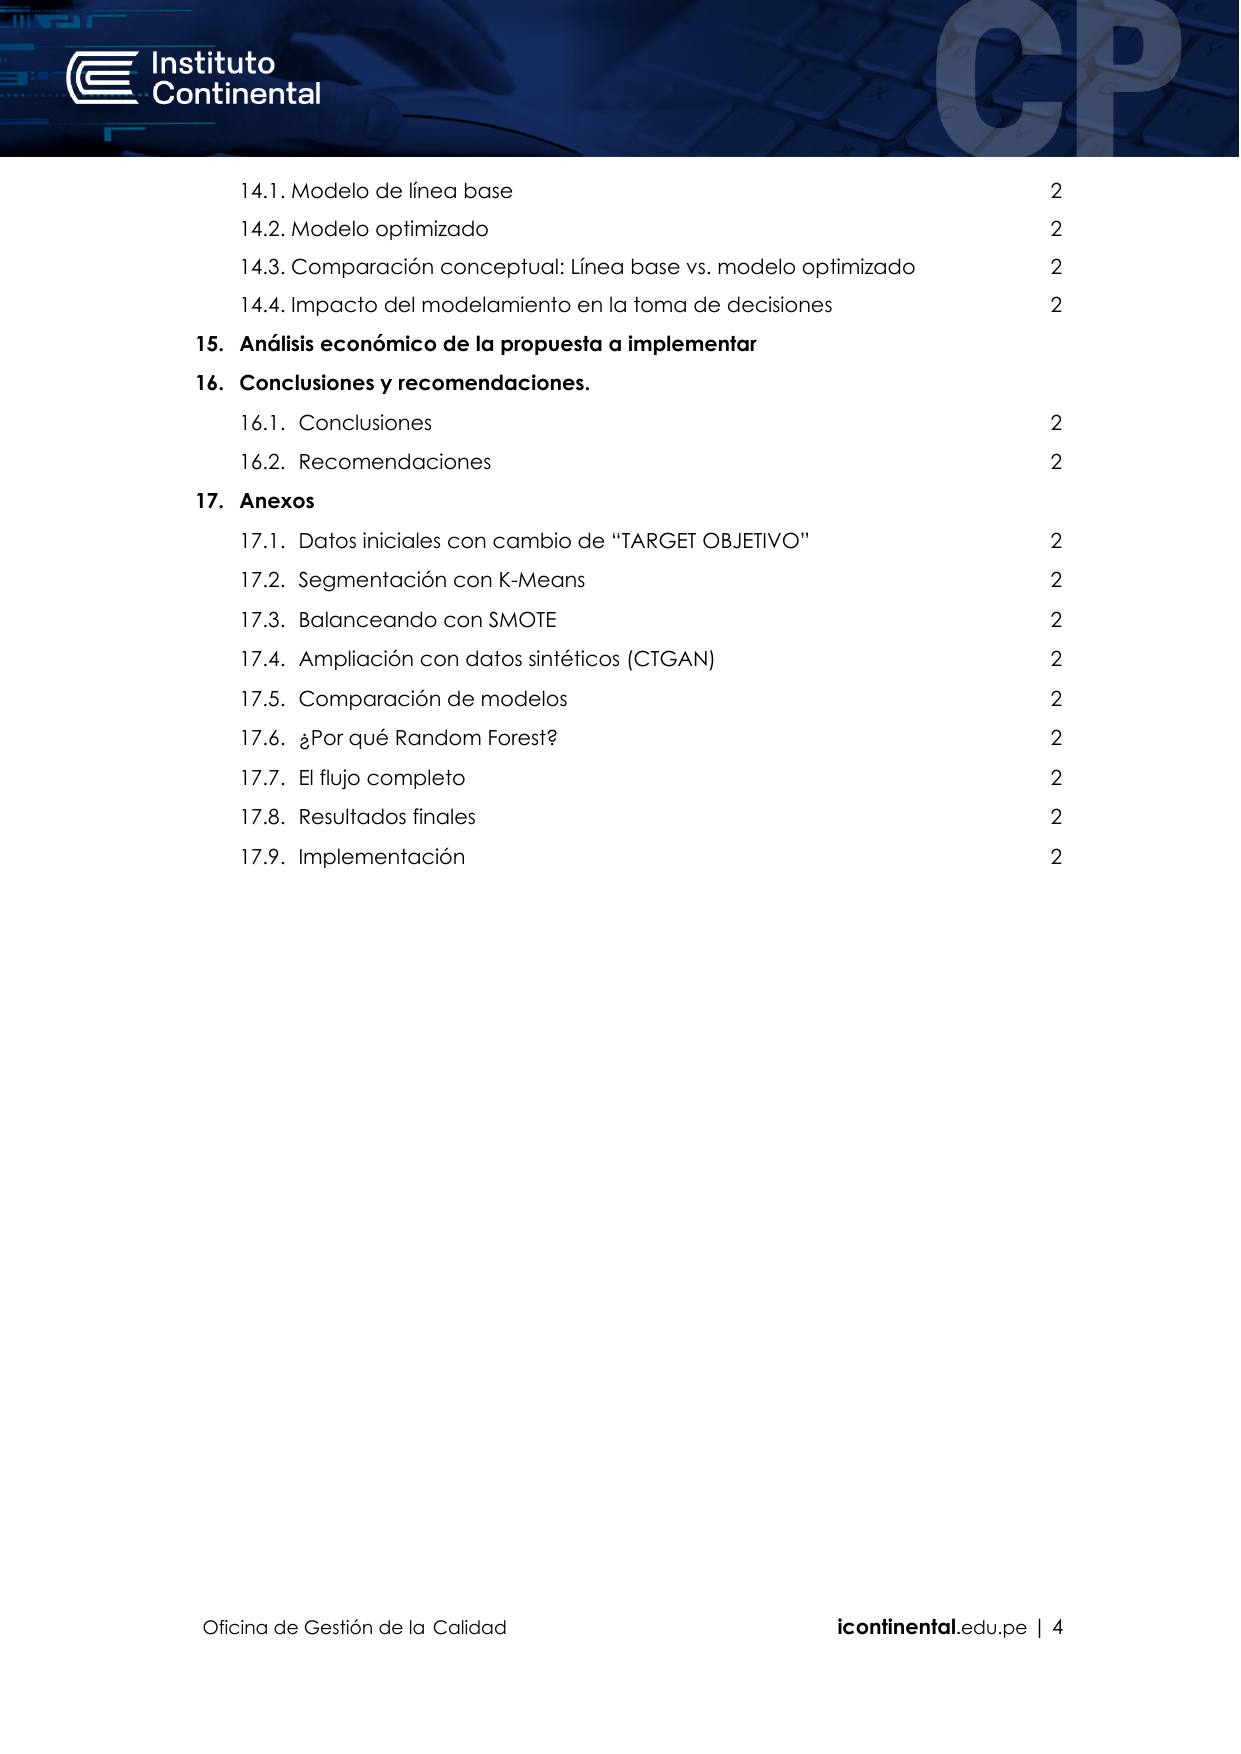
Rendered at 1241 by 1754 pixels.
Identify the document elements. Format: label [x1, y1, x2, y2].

picture [0, 0, 1239, 157]
